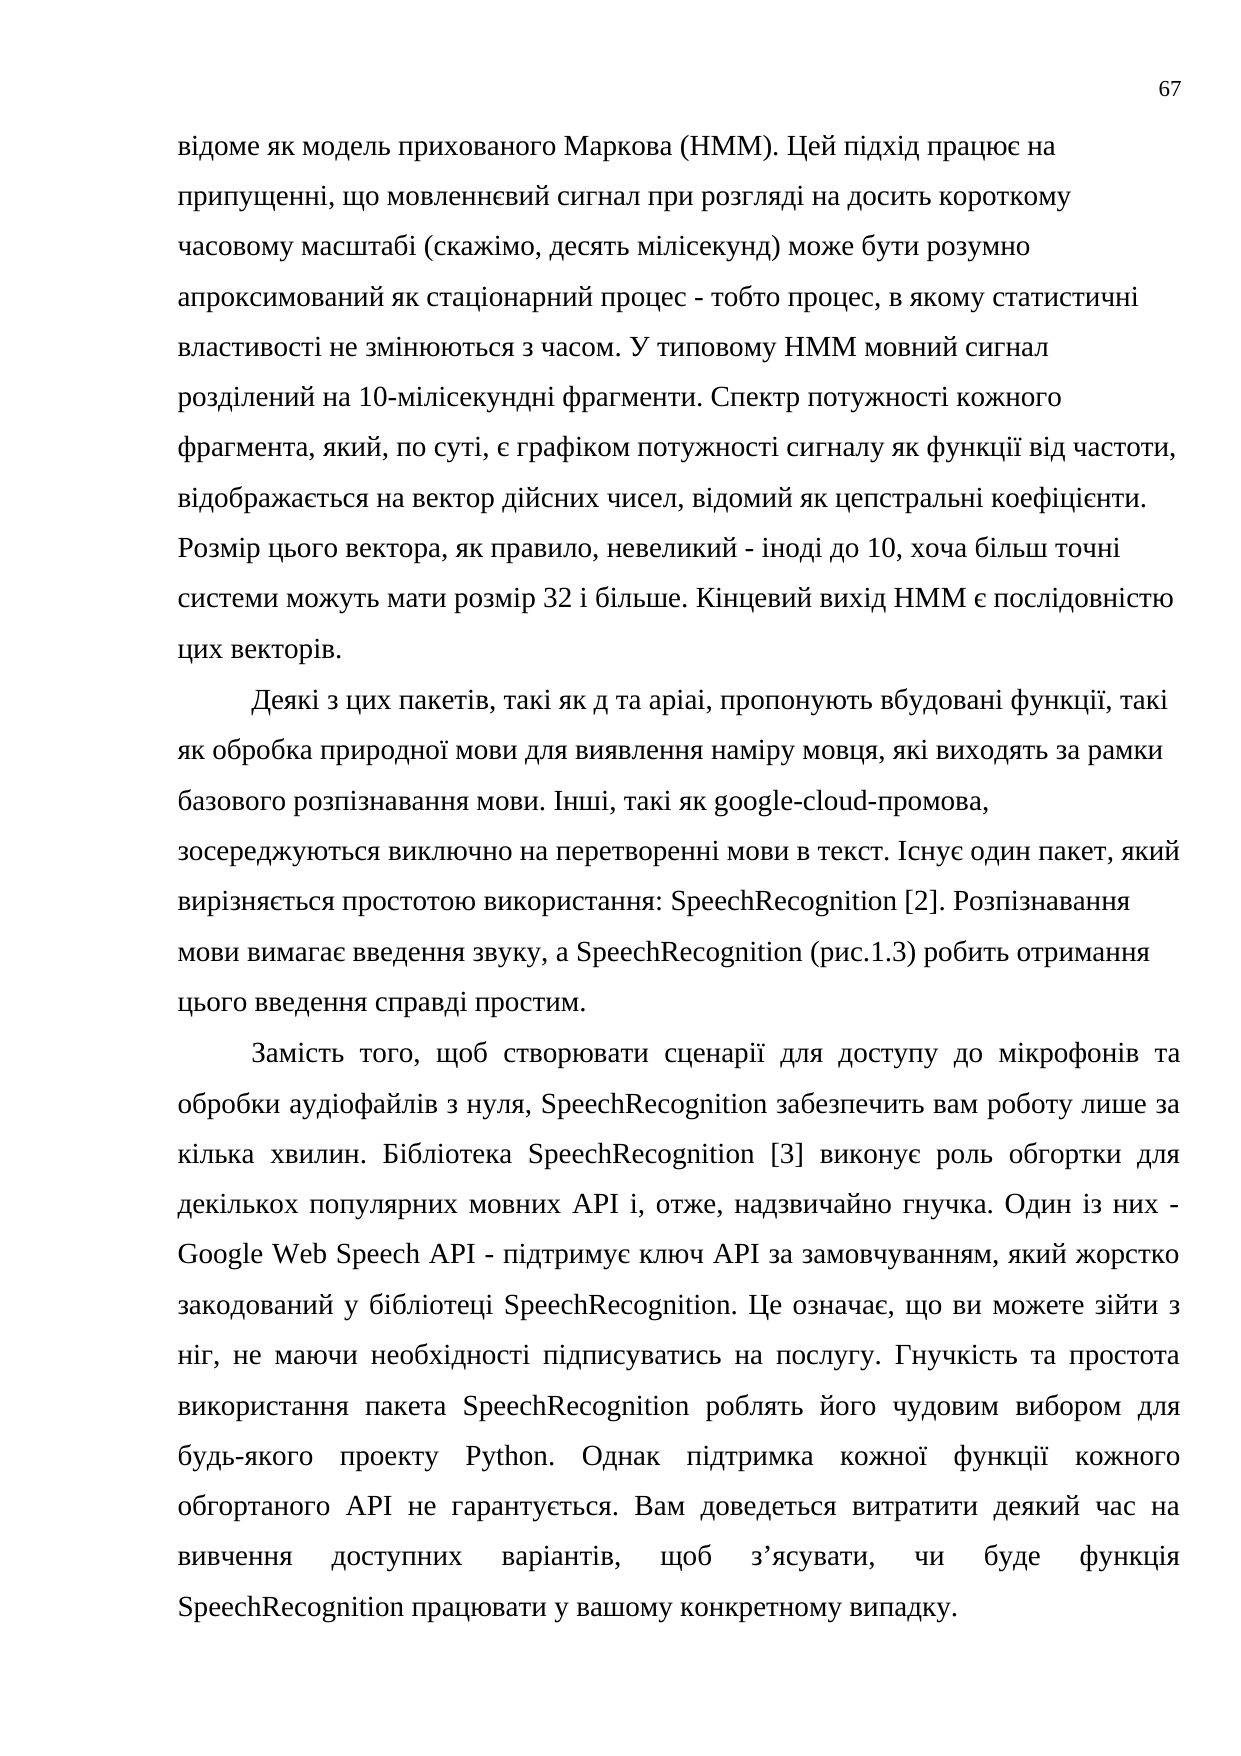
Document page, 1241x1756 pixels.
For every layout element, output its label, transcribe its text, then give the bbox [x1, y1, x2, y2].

text Деякі з цих пакетів, такі як д та apiai, пропонують вбудовані функції, такі як обробка природної мови для виявлення наміру мовця, які виходять за рамки базового розпізнавання мови. Інші, такі як google-cloud-промова, зосереджуються виключно на перетворенні мови в текст. Існує один пакет, який вирізняється простотою використання: SpeechRecognition [2]. Розпізнавання мови вимагає введення звуку, а SpeechRecognition (рис.1.3) робить отримання цього введення справді простим. [177, 682, 1181, 1018]
text Замість того, щоб створювати сценарії для доступу до мікрофонів та обробки аудіофайлів з нуля, SpeechRecognition забезпечить вам роботу лише за кілька хвилин. Бібліотека SpeechRecognition [3] виконує роль обгортки для декількох популярних мовних API і, отже, надзвичайно гнучка. Один із них - Google Web Speech API - підтримує ключ API за замовчуванням, який жорстко закодований у бібліотеці SpeechRecognition. Це означає, що ви можете зійти з ніг, не маючи необхідності підписуватись на послугу. Гнучкість та простота використання пакета SpeechRecognition роблять його чудовим вибором для будь-якого проекту Python. Однак підтримка кожної функції кожного обгортаного API не гарантується. Вам доведеться витратити деякий час на вивчення доступних варіантів, щоб з’ясувати, чи буде функція SpeechRecognition працювати у вашому конкретному випадку. [177, 1035, 1181, 1622]
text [177, 128, 1181, 664]
